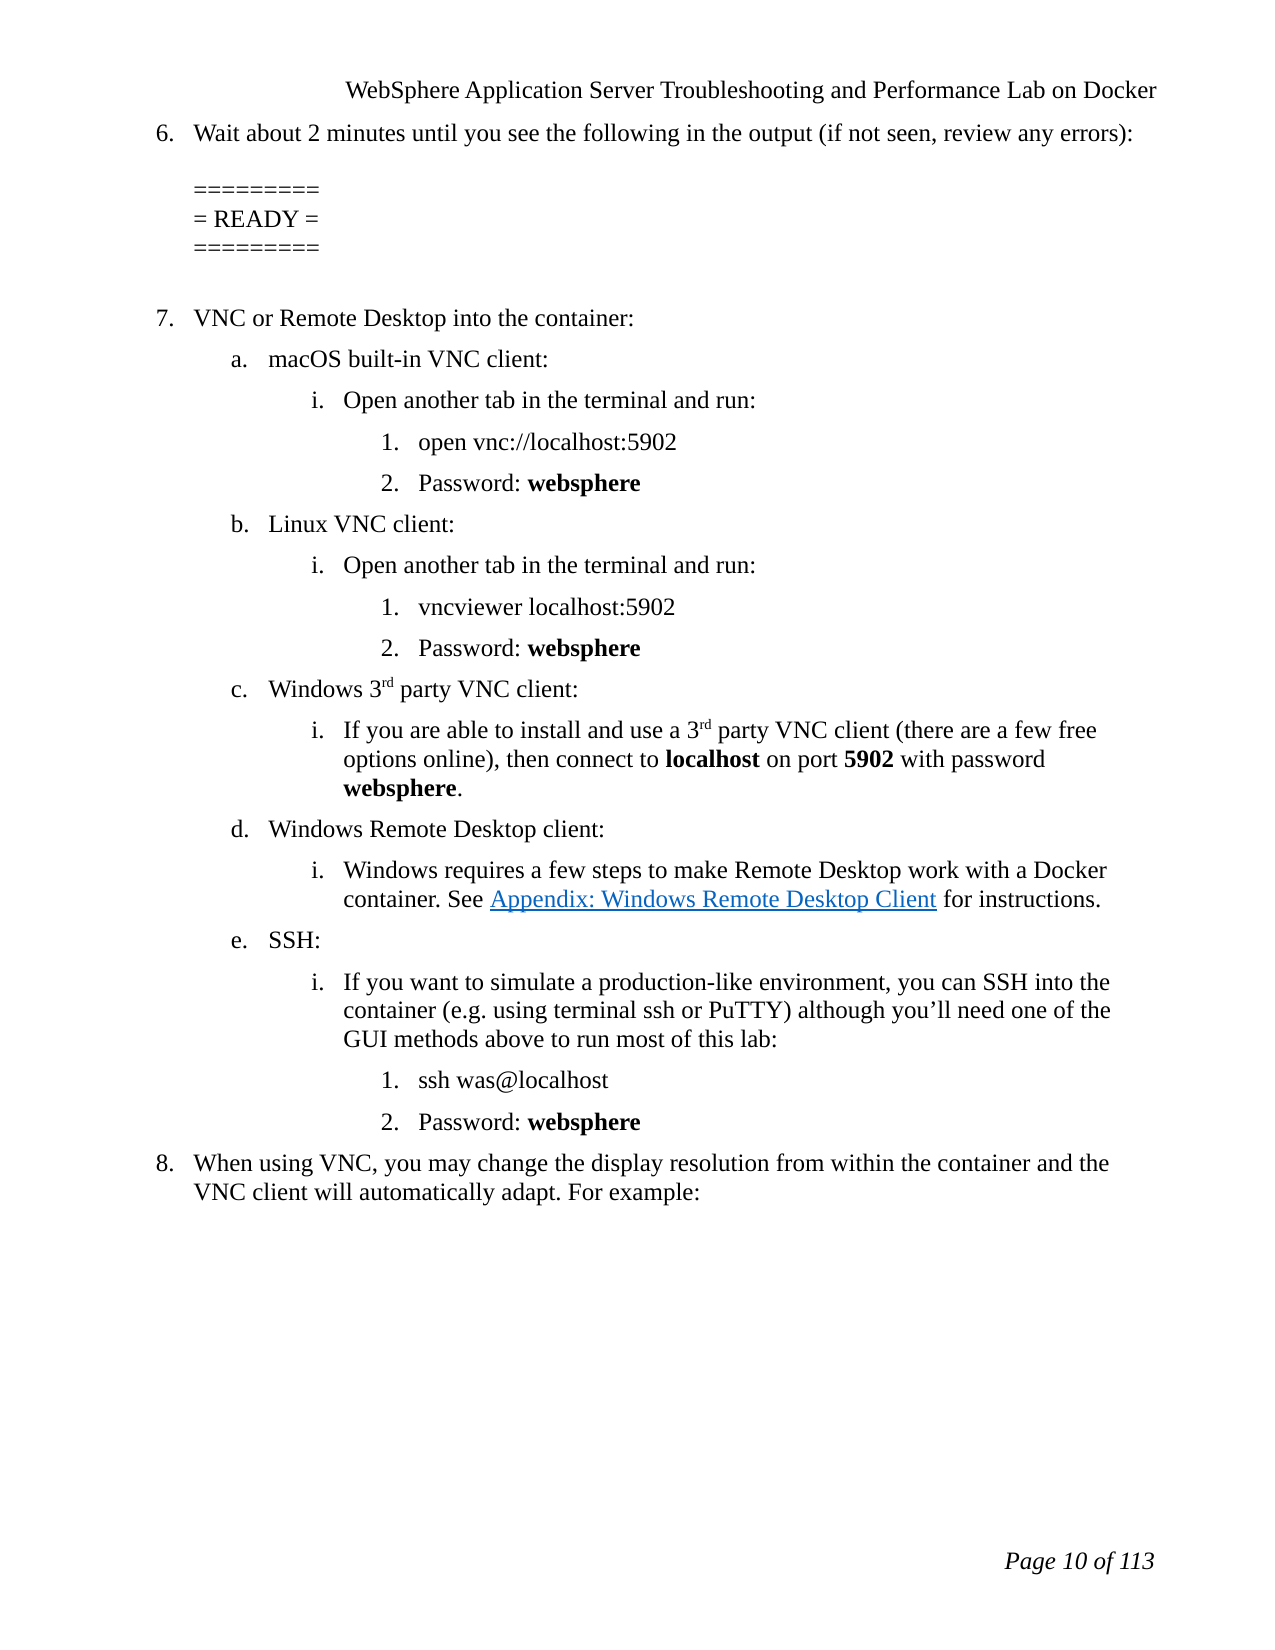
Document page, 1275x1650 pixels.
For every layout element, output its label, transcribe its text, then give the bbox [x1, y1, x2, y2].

list Linux VNC client: [231, 509, 1157, 538]
list vncviewer localhost:5902 [381, 592, 1157, 621]
list Open another tab in the terminal and run: [324, 386, 1157, 414]
list Password: websphere [381, 468, 1157, 497]
list open vnc://localhost:5902 [381, 427, 1157, 456]
list Password: websphere [381, 633, 1157, 662]
list When using VNC, you may change the display resolution from within the container and the VNC client will automatically adapt. For example: [156, 1148, 1157, 1234]
list If you are able to install and use a 3rd party VNC client (there are a few free options online), then connect to localhost on port 5902 with password websphere. [324, 716, 1157, 802]
list Windows requires a few steps to make Remote Desktop work with a Docker container. See Appendix: Windows Remote Desktop Client for instructions. [324, 856, 1157, 913]
list Windows 3rd party VNC client: [231, 674, 1157, 703]
list Windows Remote Desktop client: [231, 814, 1157, 843]
list SSH: [231, 926, 1157, 954]
list If you want to simulate a production-like environment, you can SSH into the container (e.g. using terminal ssh or PuTTY) although you’ll need one of the GUI methods above to run most of this lab: [324, 967, 1157, 1053]
list Password: websphere [381, 1107, 1157, 1136]
list Open another tab in the terminal and run: [324, 551, 1157, 579]
list ssh was@localhost [381, 1066, 1157, 1094]
list Wait about 2 minutes until you see the following in the output (if not seen, review any errors): ========= = READY = ========= [156, 118, 1157, 291]
list VNC or Remote Desktop into the container: [156, 303, 1157, 332]
list macOS built-in VNC client: [231, 344, 1157, 373]
